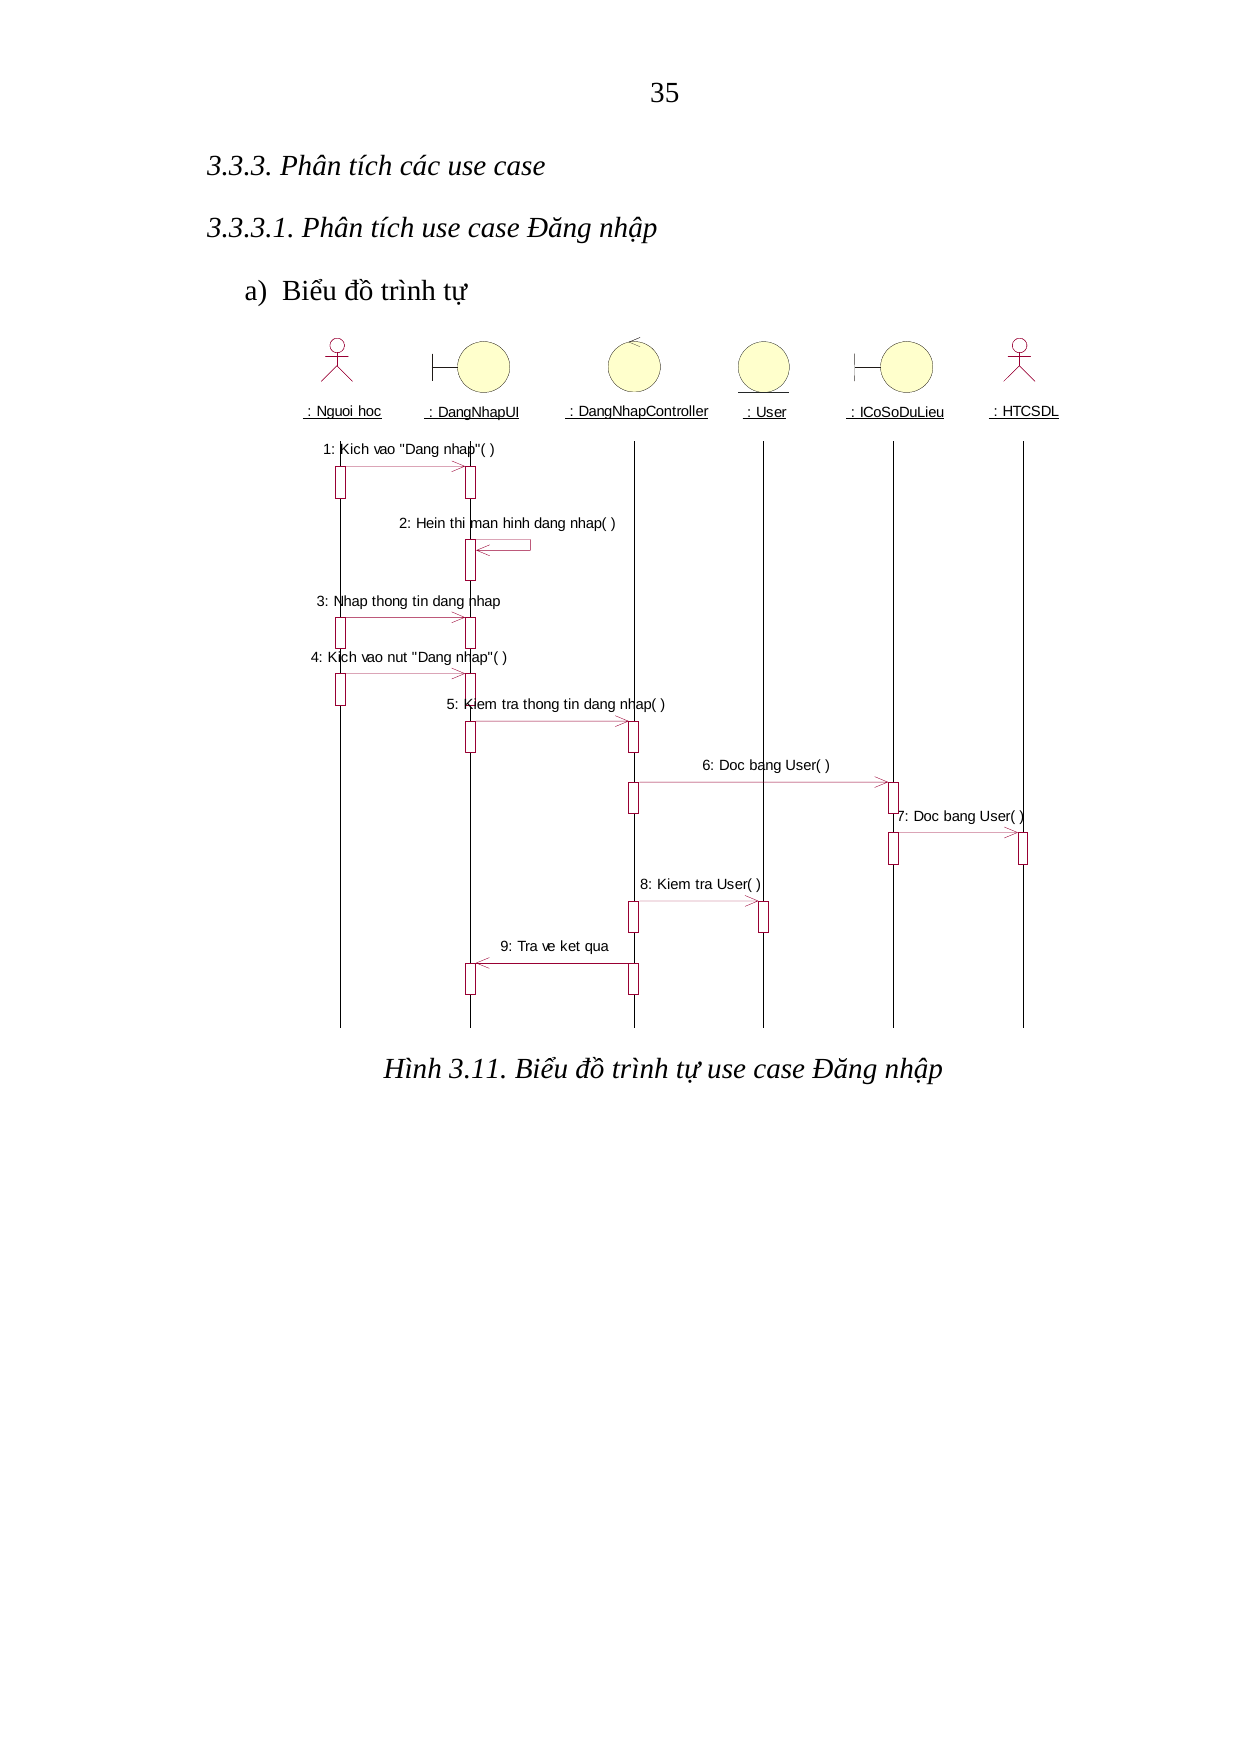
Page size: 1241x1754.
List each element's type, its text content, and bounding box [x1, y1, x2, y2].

subtitle Phân tích các use case [207, 148, 1122, 181]
subtitle Phân tích use case Đăng nhập [207, 211, 1122, 244]
list Biểu đồ trình tự [244, 273, 1122, 307]
